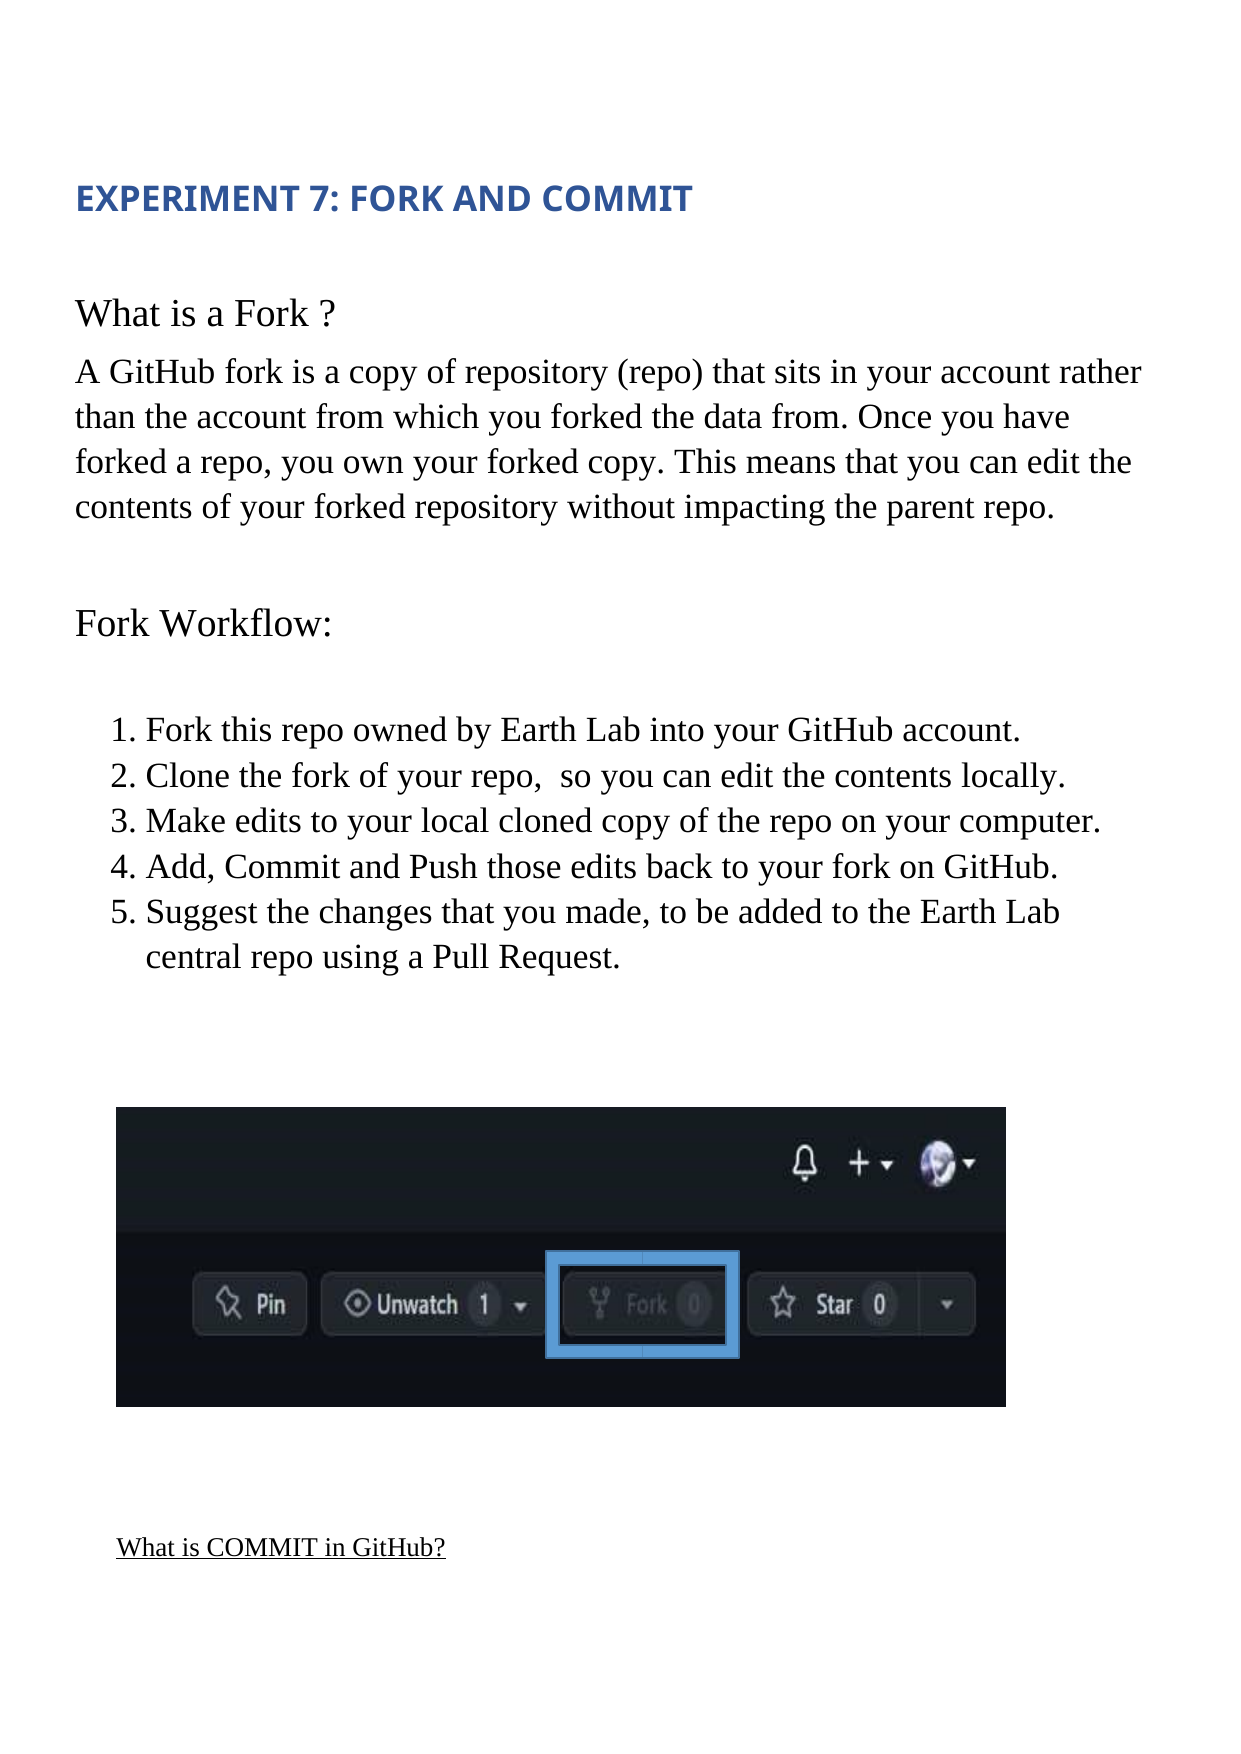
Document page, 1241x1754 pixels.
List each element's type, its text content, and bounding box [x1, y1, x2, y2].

text What is a Fork ? [74, 290, 1165, 335]
text A GitHub fork is a copy of repository (repo) that sits in your account rather than the account from which you forked the data from. Once you have forked a repo, you own your forked copy. This means that you can edit the contents of your forked repository without impacting the parent repo. [74, 350, 1165, 526]
list Add, Commit and Push those edits back to your fork on GitHub. [110, 845, 1165, 886]
text Fork Workflow: [74, 599, 1165, 645]
list Clone the fork of your repo, so you can edit the contents locally. [110, 754, 1165, 795]
list Make edits to your local cloned copy of the repo on your computer. [110, 799, 1165, 840]
list Fork this repo owned by Earth Lab into your GitHub account. [110, 708, 1165, 749]
picture [116, 1107, 1006, 1407]
list Suggest the changes that you made, to be added to the Earth Lab central repo using a Pull Request. [110, 891, 1165, 976]
subtitle EXPERIMENT 7: FORK AND COMMIT [75, 173, 1165, 221]
text What is COMMIT in GitHub? [116, 1531, 1165, 1562]
